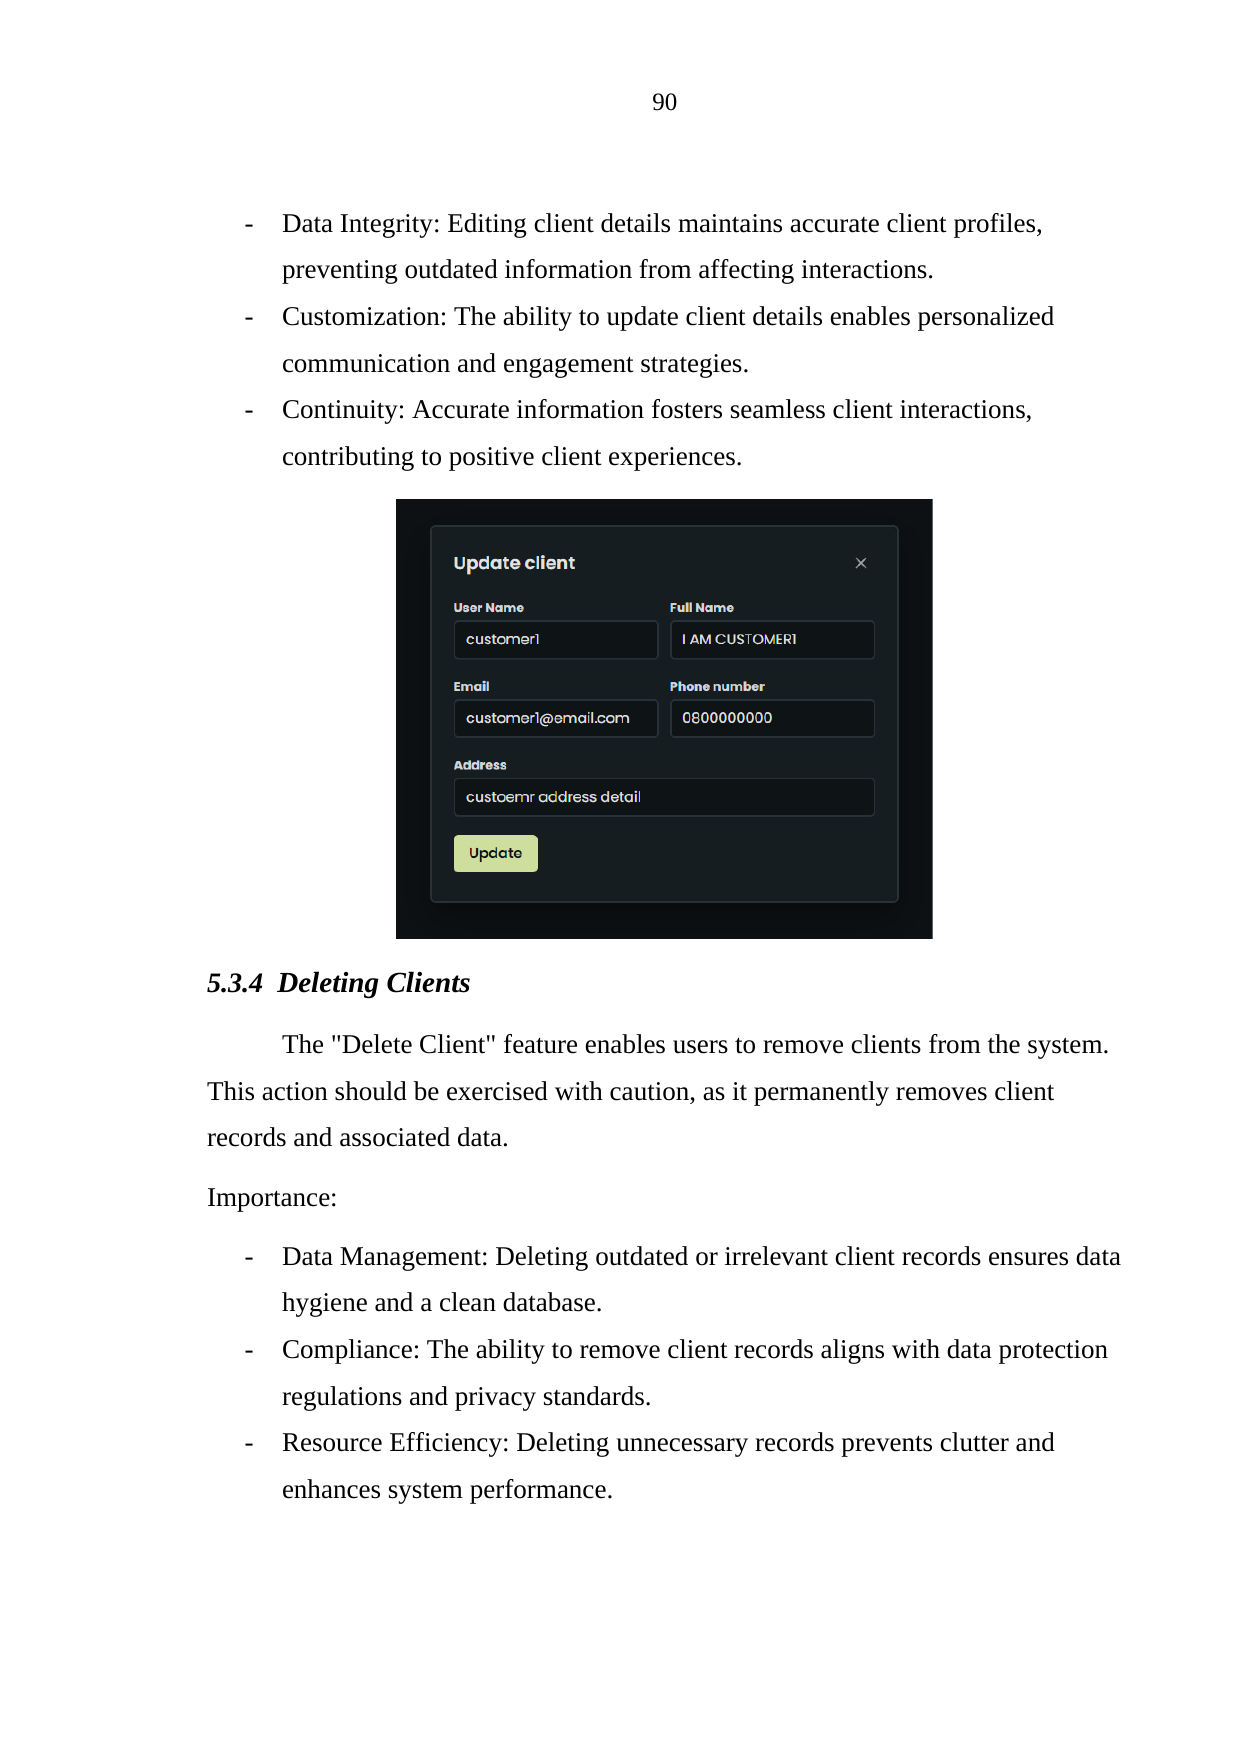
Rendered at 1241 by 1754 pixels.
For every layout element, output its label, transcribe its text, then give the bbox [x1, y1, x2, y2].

text Importance: [207, 1181, 1122, 1212]
list Customization: The ability to update client details enables personalized communication and engagement strategies. [244, 300, 1122, 378]
list Data Management: Deleting outdated or irrelevant client records ensures data hygiene and a clean database. [244, 1240, 1122, 1318]
text The "Delete Client" feature enables users to remove clients from the system. This action should be exercised with caution, as it permanently removes client records and associated data. [207, 1028, 1122, 1153]
list Compliance: The ability to remove client records aligns with data protection regulations and privacy standards. [244, 1333, 1122, 1411]
picture [396, 499, 933, 939]
list Continuity: Accurate information fosters seamless client interactions, contributing to positive client experiences. [244, 393, 1122, 471]
subtitle 5.3.4 Deleting Clients [207, 965, 1122, 999]
list Resource Efficiency: Deleting unnecessary records prevents clutter and enhances system performance. [244, 1427, 1122, 1504]
list Data Integrity: Editing client details maintains accurate client profiles, preventing outdated information from affecting interactions. [244, 207, 1122, 284]
